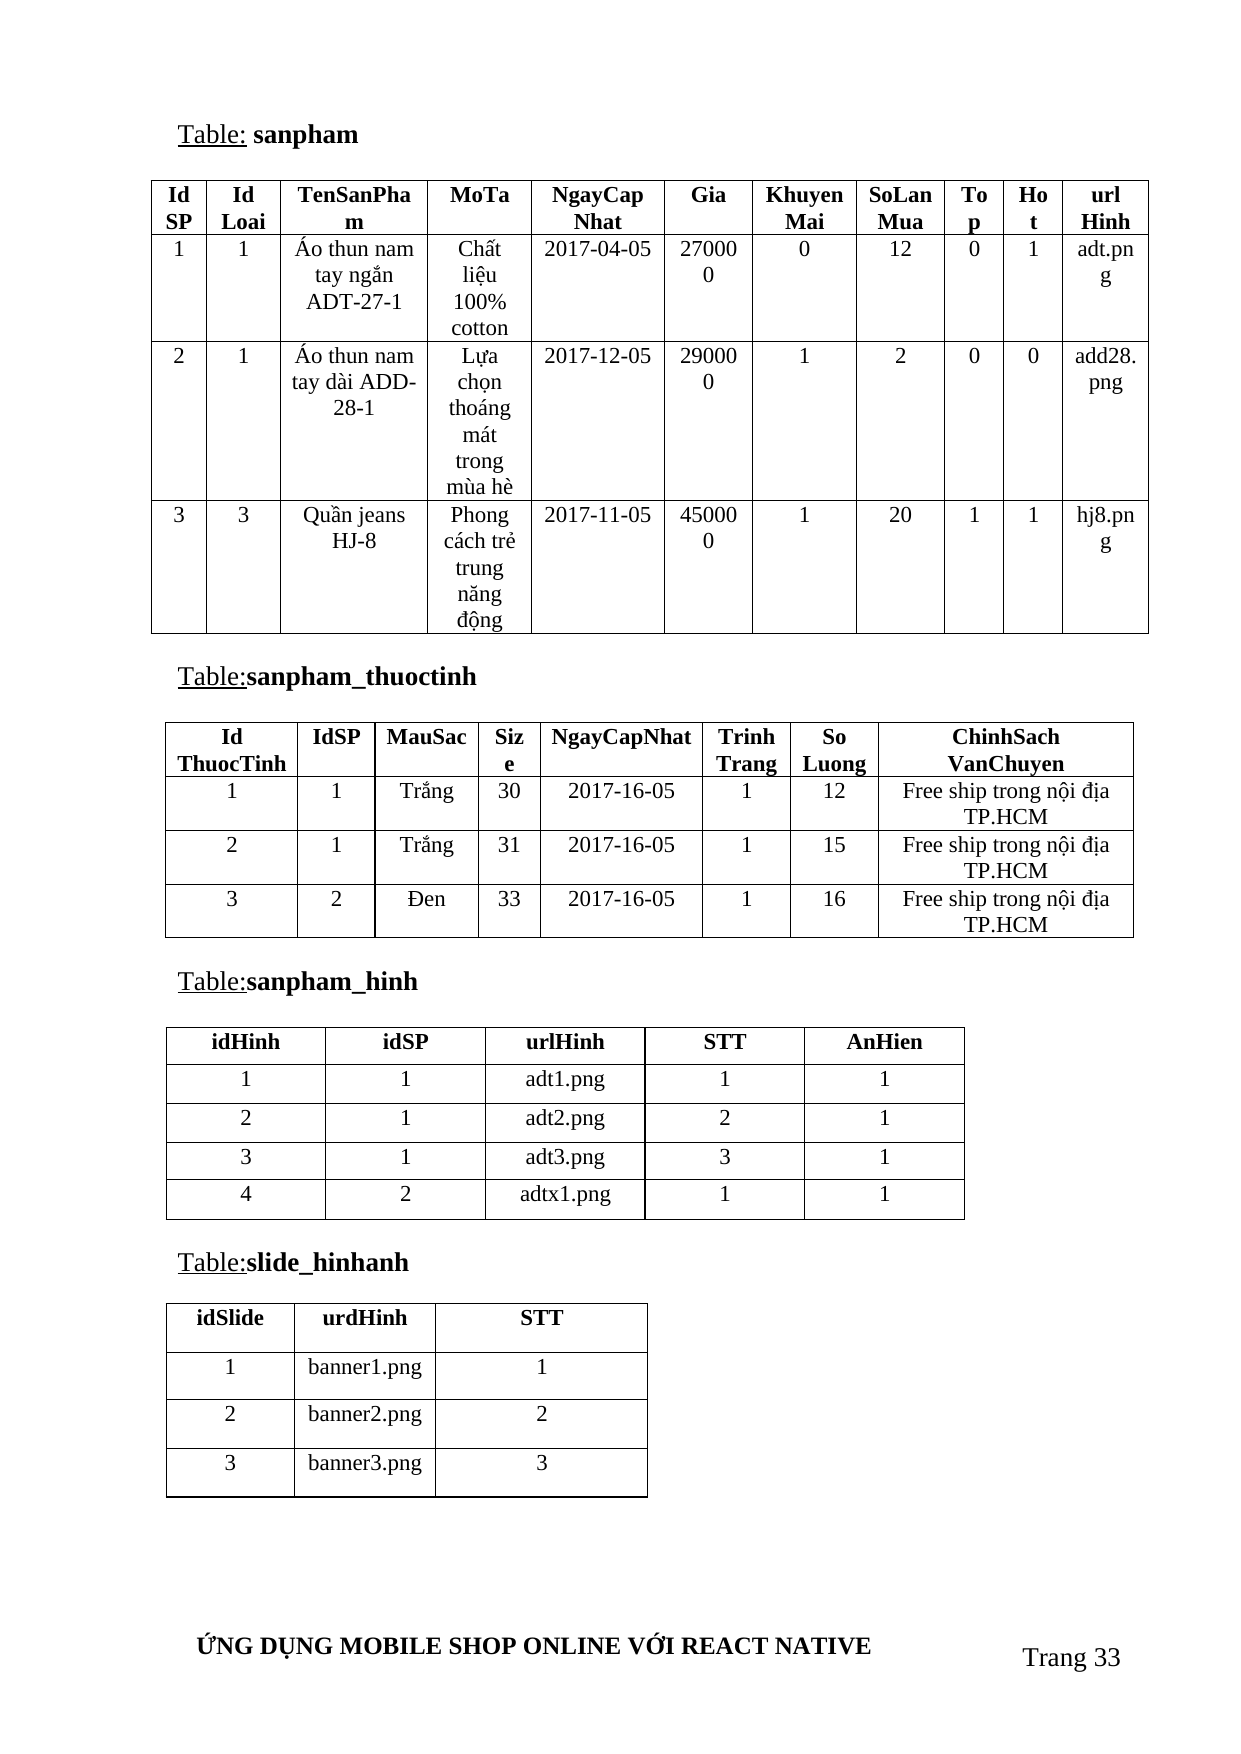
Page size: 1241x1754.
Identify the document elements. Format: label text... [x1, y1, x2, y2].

table_cell Free ship trong nội địa TP.HCM [879, 885, 1133, 937]
table_cell 1 [298, 777, 374, 830]
table_cell 2 [166, 831, 297, 883]
table_cell 3 [167, 1449, 294, 1496]
table_cell 1 [166, 777, 297, 830]
table_header Hot [1004, 181, 1062, 234]
table_cell 1 [326, 1143, 485, 1179]
table_cell adt1.png [486, 1065, 644, 1103]
table_cell 3 [207, 501, 280, 633]
table_cell 1 [1004, 501, 1062, 633]
table_header urdHinh [295, 1304, 435, 1352]
text Table:sanpham_thuoctinh [177, 660, 1122, 691]
table_cell banner2.png [295, 1400, 435, 1447]
table_cell 1 [436, 1353, 647, 1398]
table_cell 2 [167, 1400, 294, 1447]
table_cell adt.png [1063, 235, 1148, 341]
table_cell Phong cách trẻ trung năng động [428, 501, 531, 633]
table_cell 33 [479, 885, 540, 937]
table_header So Luong [791, 723, 878, 776]
table_cell Lựa chọn thoáng mát trong mùa hè [428, 342, 531, 500]
table_cell 1 [805, 1180, 964, 1218]
table_cell 1 [805, 1104, 964, 1142]
table_header TenSanPham [281, 181, 427, 234]
table_header Id ThuocTinh [166, 723, 297, 776]
text Table: sanpham [177, 118, 1122, 149]
table_header SoLanMua [857, 181, 944, 234]
table_cell add28.png [1063, 342, 1148, 500]
table_cell 12 [791, 777, 878, 830]
table_cell banner3.png [295, 1449, 435, 1496]
table_cell 1 [167, 1353, 294, 1398]
table_cell 1 [167, 1065, 325, 1103]
table_cell 2 [167, 1104, 325, 1142]
table_cell 15 [791, 831, 878, 883]
table_header AnHien [805, 1028, 964, 1064]
table_header urlHinh [486, 1028, 644, 1064]
table_cell 2 [436, 1400, 647, 1447]
table_header Id SP [152, 181, 206, 234]
table_cell 1 [207, 235, 280, 341]
table_header Gia [665, 181, 752, 234]
table_header ChinhSach VanChuyen [879, 723, 1133, 776]
table_cell 1 [753, 342, 856, 500]
table_cell 4 [167, 1180, 325, 1218]
table_header Top [945, 181, 1003, 234]
table_cell Trắng [376, 831, 478, 883]
table_header idSP [326, 1028, 485, 1064]
table_cell 1 [753, 501, 856, 633]
table_cell 1 [207, 342, 280, 500]
table_cell 30 [479, 777, 540, 830]
table_header Trinh Trang [703, 723, 790, 776]
table_cell adtx1.png [486, 1180, 644, 1218]
table_cell 1 [703, 885, 790, 937]
table_cell Đen [376, 885, 478, 937]
table_cell 2 [326, 1180, 485, 1218]
table_cell 20 [857, 501, 944, 633]
table_cell Áo thun nam tay ngắn ADT-27-1 [281, 235, 427, 341]
table_cell 1 [805, 1143, 964, 1179]
table_cell Trắng [376, 777, 478, 830]
table_cell 1 [646, 1065, 804, 1103]
table_cell 2017-16-05 [541, 777, 702, 830]
table_cell 3 [166, 885, 297, 937]
table_cell Quần jeans HJ-8 [281, 501, 427, 633]
table_cell 2017-11-05 [532, 501, 664, 633]
table_header Size [479, 723, 540, 776]
table_header idSlide [167, 1304, 294, 1352]
table_cell 1 [298, 831, 374, 883]
table_cell 2017-12-05 [532, 342, 664, 500]
table_cell 1 [703, 777, 790, 830]
table_cell 2017-16-05 [541, 831, 702, 883]
table_header MoTa [428, 181, 531, 234]
table_cell 3 [152, 501, 206, 633]
table_cell 0 [753, 235, 856, 341]
table_cell adt3.png [486, 1143, 644, 1179]
table_header STT [436, 1304, 647, 1352]
table_cell adt2.png [486, 1104, 644, 1142]
table_cell 2 [857, 342, 944, 500]
table_cell 450000 [665, 501, 752, 633]
table_cell 2017-16-05 [541, 885, 702, 937]
table_header STT [646, 1028, 804, 1064]
table_cell 270000 [665, 235, 752, 341]
table_cell banner1.png [295, 1353, 435, 1398]
table_cell 290000 [665, 342, 752, 500]
table_cell hj8.png [1063, 501, 1148, 633]
table_cell Áo thun nam tay dài ADD-28-1 [281, 342, 427, 500]
table_header MauSac [376, 723, 478, 776]
table_cell 0 [1004, 342, 1062, 500]
table_cell 2 [298, 885, 374, 937]
table_cell 2 [152, 342, 206, 500]
table_cell 16 [791, 885, 878, 937]
table_cell 1 [326, 1104, 485, 1142]
table_header NgayCapNhat [541, 723, 702, 776]
table_header url Hinh [1063, 181, 1148, 234]
table_cell 3 [167, 1143, 325, 1179]
table_cell 3 [646, 1143, 804, 1179]
table_header NgayCap Nhat [532, 181, 664, 234]
text Table:sanpham_hinh [177, 965, 1122, 996]
table_cell 1 [152, 235, 206, 341]
table_cell 1 [703, 831, 790, 883]
table_cell 2017-04-05 [532, 235, 664, 341]
table_header KhuyenMai [753, 181, 856, 234]
table_cell 0 [945, 235, 1003, 341]
table_cell 2 [646, 1104, 804, 1142]
table_cell 1 [326, 1065, 485, 1103]
table_cell 1 [945, 501, 1003, 633]
table_cell 1 [805, 1065, 964, 1103]
table_cell Free ship trong nội địa TP.HCM [879, 777, 1133, 830]
table_cell Free ship trong nội địa TP.HCM [879, 831, 1133, 883]
table_cell 12 [857, 235, 944, 341]
table_cell 1 [1004, 235, 1062, 341]
table_cell 0 [945, 342, 1003, 500]
text Table:slide_hinhanh [177, 1246, 1122, 1277]
table_cell 31 [479, 831, 540, 883]
table_cell 1 [646, 1180, 804, 1218]
table_cell 3 [436, 1449, 647, 1496]
table_header IdSP [298, 723, 374, 776]
table_cell Chất liệu 100% cotton [428, 235, 531, 341]
table_header idHinh [167, 1028, 325, 1064]
table_header Id Loai [207, 181, 280, 234]
